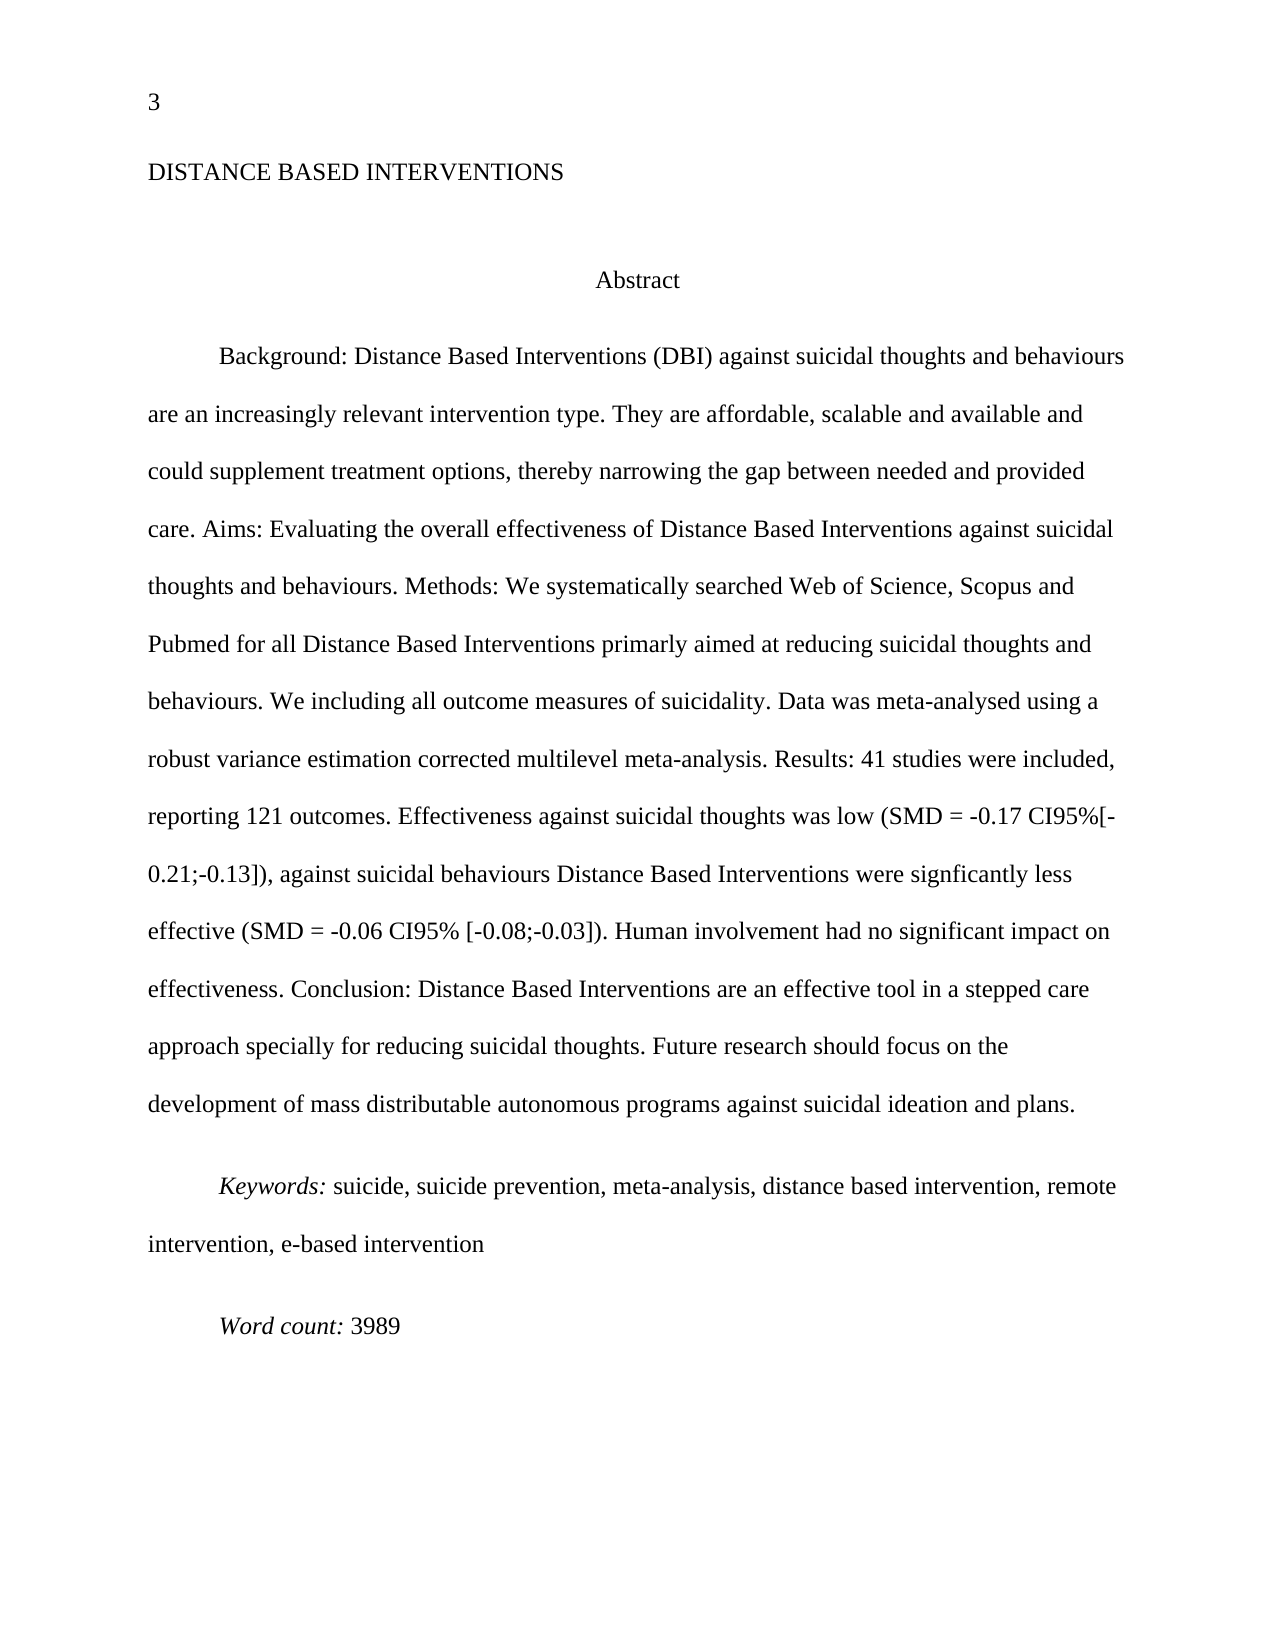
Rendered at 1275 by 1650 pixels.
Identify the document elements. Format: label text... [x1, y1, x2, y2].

text Abstract [148, 265, 1127, 294]
text Word count: 3989 [148, 1311, 1127, 1340]
text Keywords: suicide, suicide prevention, meta-analysis, distance based intervention, remote intervention, e-based intervention [148, 1171, 1127, 1257]
text Background: Distance Based Interventions (DBI) against suicidal thoughts and behaviours are an increasingly relevant intervention type. They are affordable, scalable and available and could supplement treatment options, thereby narrowing the gap between needed and provided care. Aims: Evaluating the overall effectiveness of Distance Based Interventions against suicidal thoughts and behaviours. Methods: We systematically searched Web of Science, Scopus and Pubmed for all Distance Based Interventions primarly aimed at reducing suicidal thoughts and behaviours. We including all outcome measures of suicidality. Data was meta-analysed using a robust variance estimation corrected multilevel meta-analysis. Results: 41 studies were included, reporting 121 outcomes. Effectiveness against suicidal thoughts was low (SMD = -0.17 CI95%[-0.21;-0.13]), against suicidal behaviours Distance Based Interventions were signficantly less effective (SMD = -0.06 CI95% [-0.08;-0.03]). Human involvement had no significant impact on effectiveness. Conclusion: Distance Based Interventions are an effective tool in a stepped care approach specially for reducing suicidal thoughts. Future research should focus on the development of mass distributable autonomous programs against suicidal ideation and plans. [148, 341, 1127, 1117]
